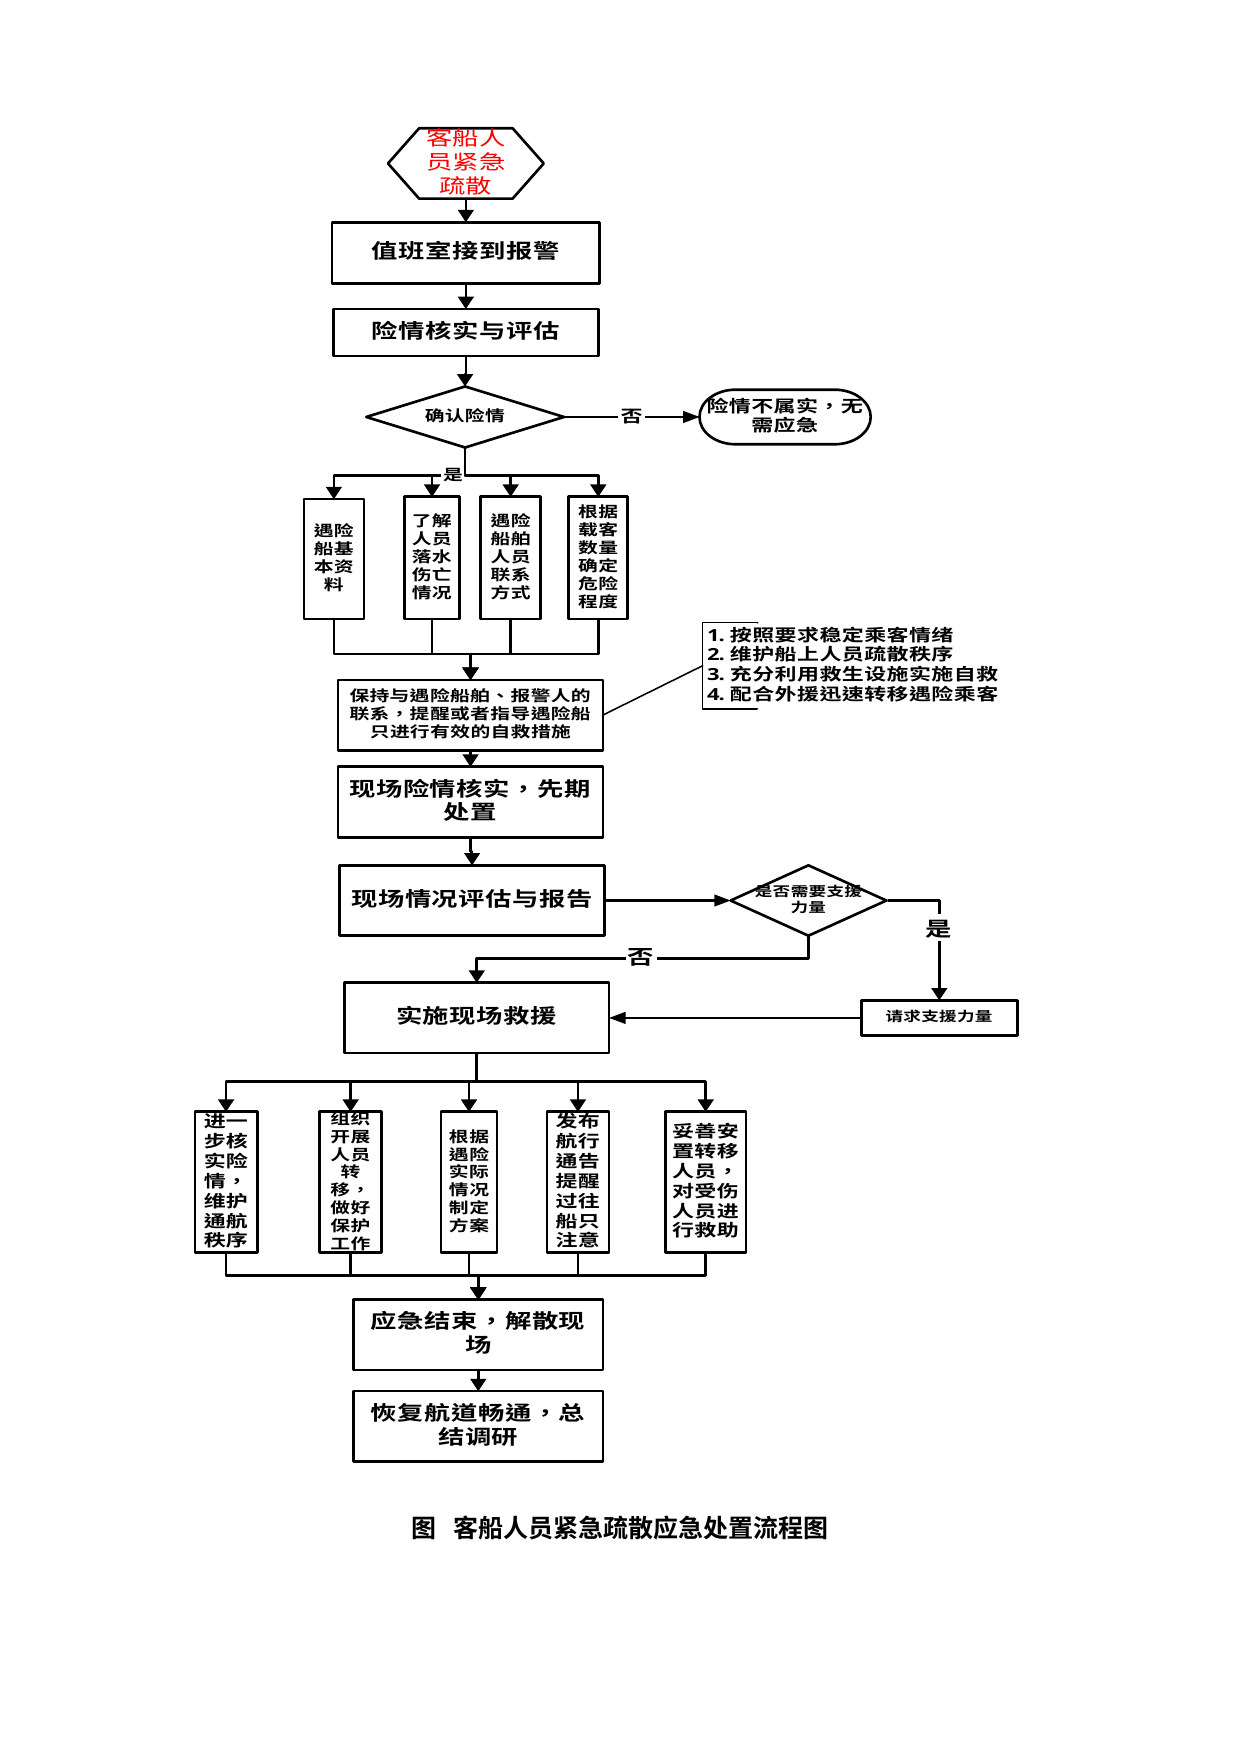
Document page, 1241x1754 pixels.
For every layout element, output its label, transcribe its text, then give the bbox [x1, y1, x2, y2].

text 图 客船人员紧急疏散应急处置流程图 [187, 162, 1053, 1559]
